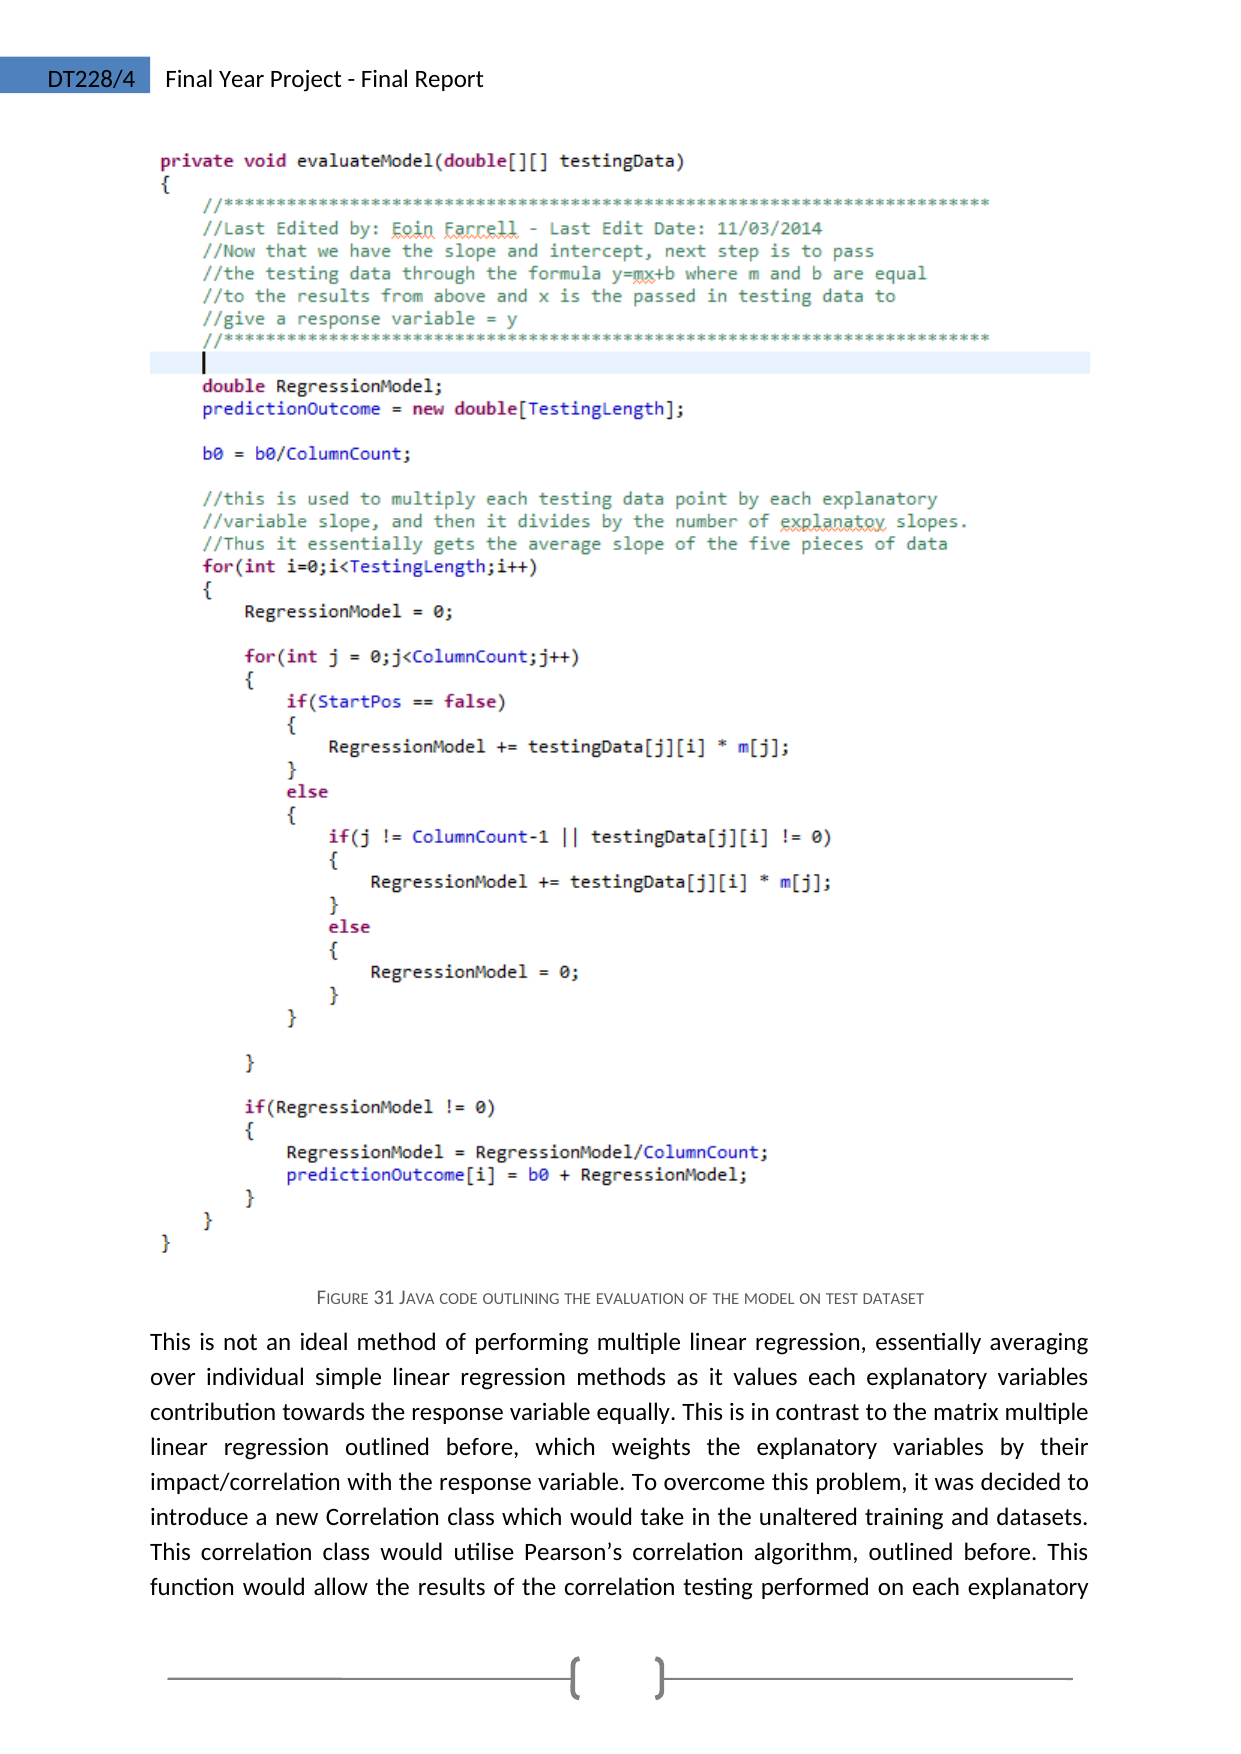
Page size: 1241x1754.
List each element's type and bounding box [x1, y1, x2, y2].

picture [150, 150, 1091, 1268]
